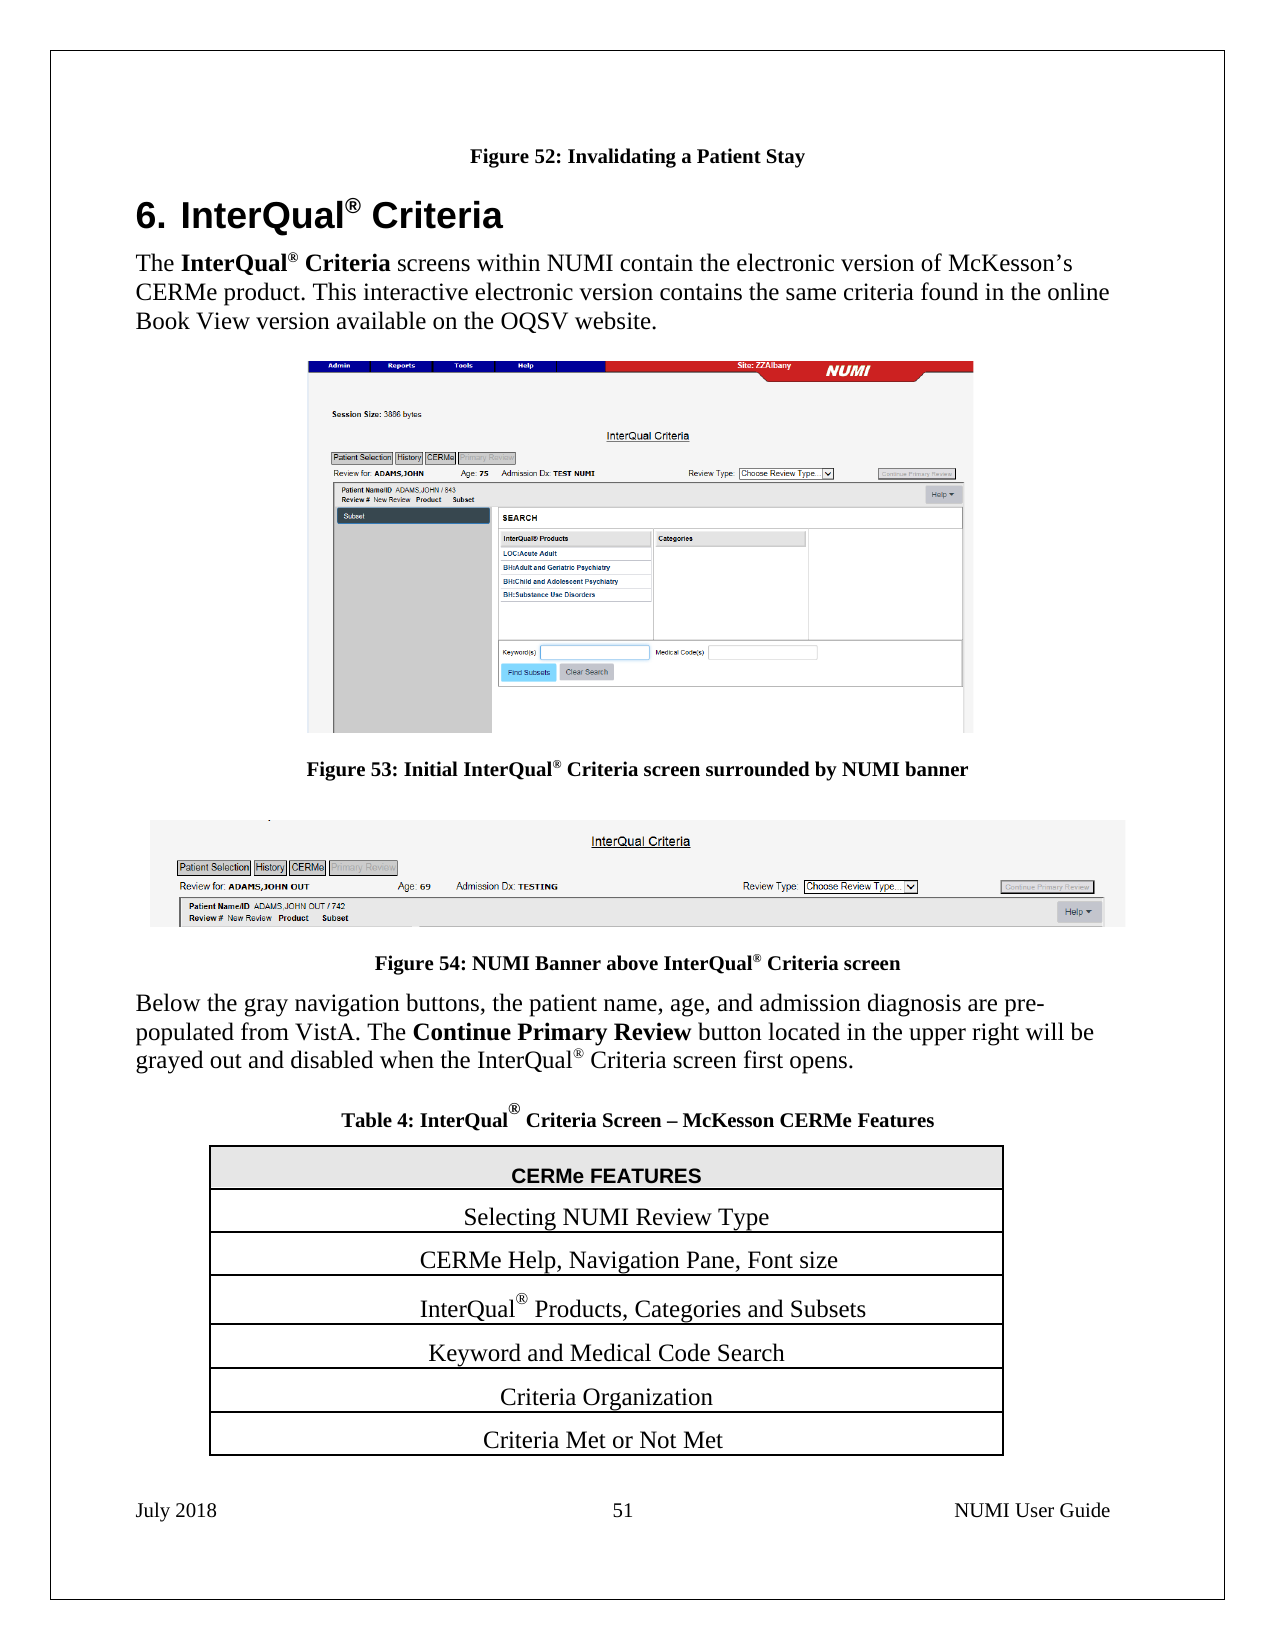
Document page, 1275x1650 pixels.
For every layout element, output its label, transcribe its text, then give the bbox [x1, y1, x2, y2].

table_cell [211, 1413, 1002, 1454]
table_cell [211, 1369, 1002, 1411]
text The InterQual® Criteria screens within NUMI contain the electronic version of McKesson’s CERMe product. This interactive electronic version contains the same criteria found in the online Book View version available on the OQSV website. [135, 248, 1139, 335]
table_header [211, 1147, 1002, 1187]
text Figure 54: NUMI Banner above InterQual® Criteria screen [135, 951, 1139, 975]
text Below the gray navigation buttons, the patient name, age, and admission diagnosis are pre-populated from VistA. The Continue Primary Review button located in the upper right will be grayed out and disabled when the InterQual® Criteria screen first opens. [135, 988, 1139, 1074]
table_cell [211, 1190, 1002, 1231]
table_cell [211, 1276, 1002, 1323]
picture [150, 820, 1125, 927]
text Figure 52: Invalidating a Patient Stay [135, 144, 1139, 168]
text Figure 53: Initial InterQual® Criteria screen surrounded by NUMI banner [135, 757, 1139, 781]
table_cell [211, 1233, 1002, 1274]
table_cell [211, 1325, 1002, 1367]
picture [307, 361, 974, 733]
text Table 4: InterQual® Criteria Screen – McKesson CERMe Features [135, 1099, 1139, 1132]
subtitle InterQual® Criteria [135, 193, 1139, 236]
